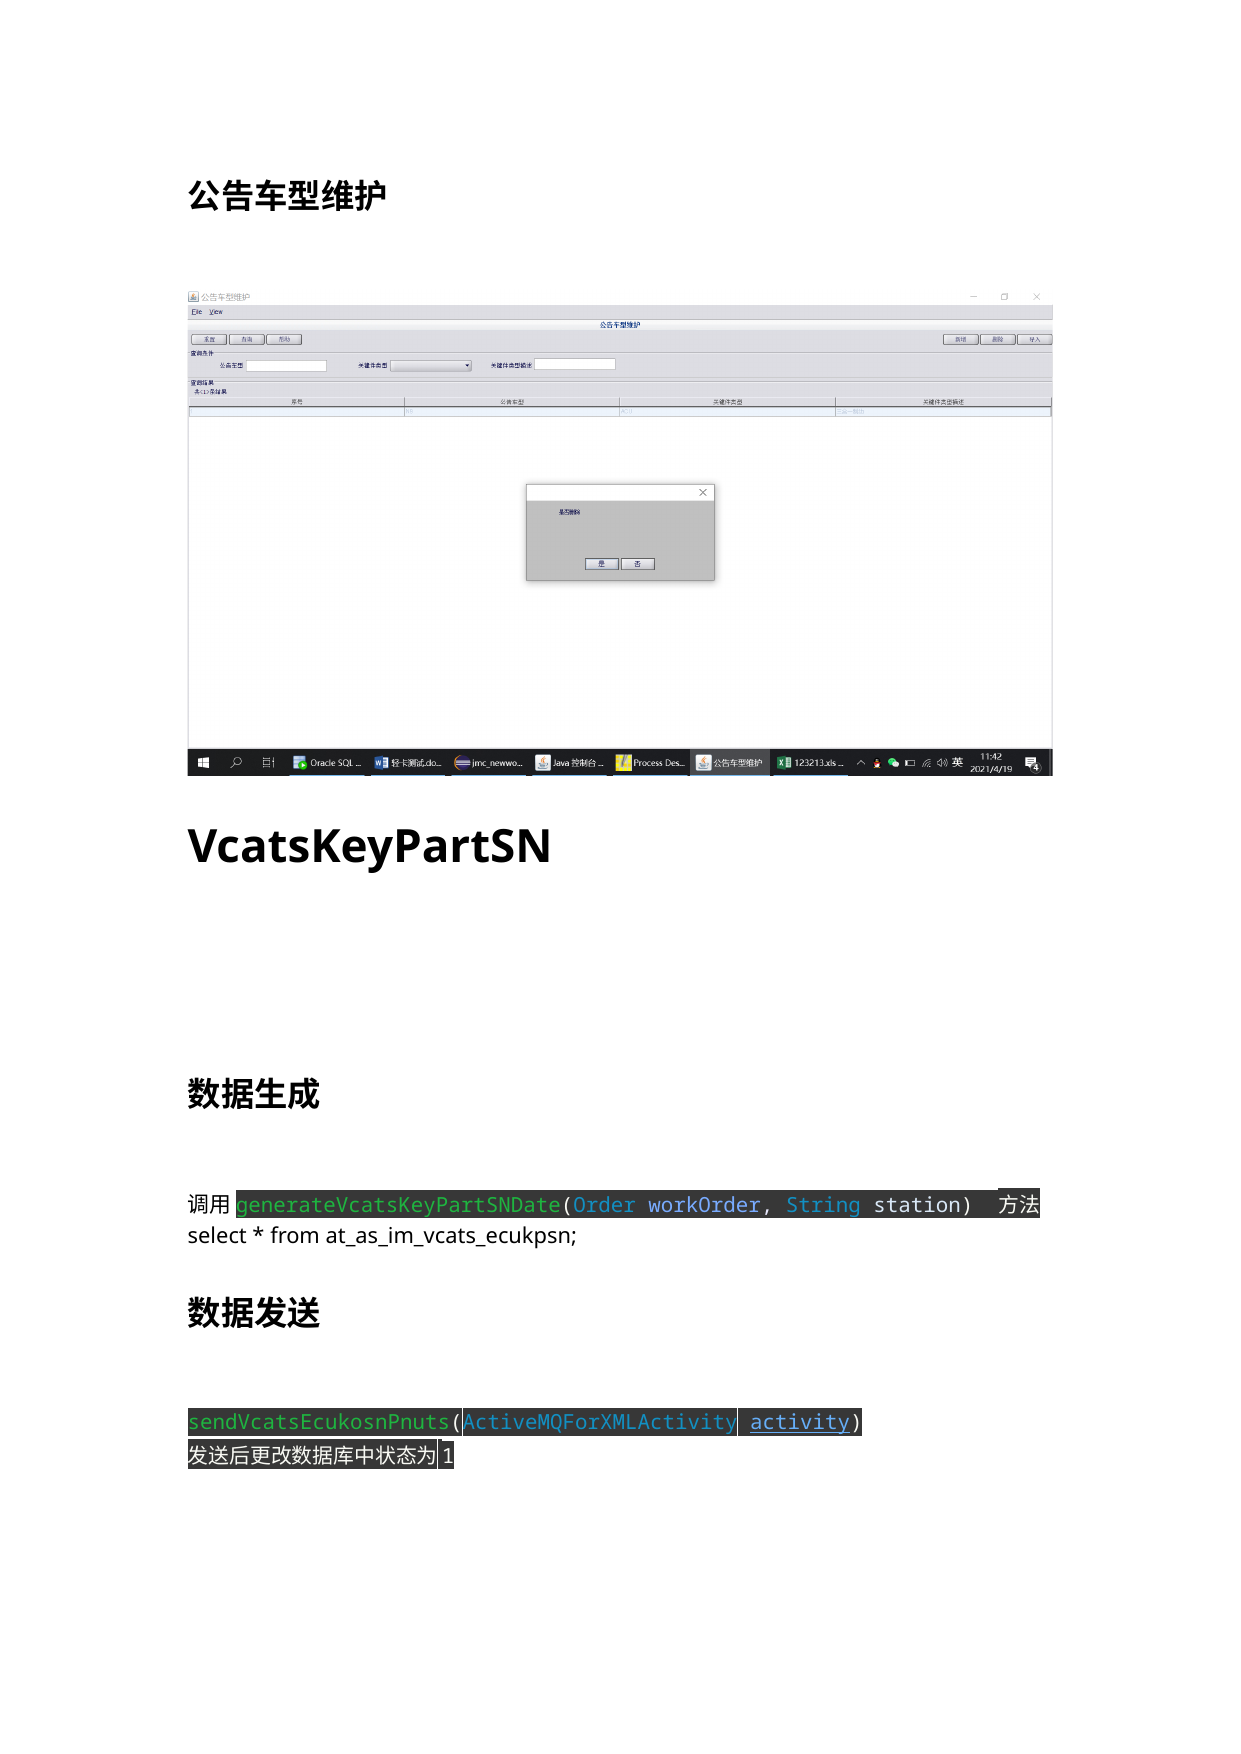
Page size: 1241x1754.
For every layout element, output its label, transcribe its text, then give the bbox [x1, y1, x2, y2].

text sendVcatsEcukosnPnuts(ActiveMQForXMLActivity activity) [187, 1405, 1053, 1438]
subtitle VcatsKeyPartSN [187, 812, 1053, 877]
subtitle 公告车型维护 [187, 162, 1053, 227]
text 调用generateVcatsKeyPartSNDate(Order workOrder, String station) 方法 [187, 1186, 1053, 1219]
subtitle 数据生成 [187, 1059, 1053, 1124]
text 发送后更改数据库中状态为1 [187, 1438, 1053, 1470]
text select * from at_as_im_vcats_ecukpsn; [187, 1219, 1053, 1251]
picture [187, 289, 1053, 776]
subtitle 数据发送 [187, 1278, 1053, 1343]
